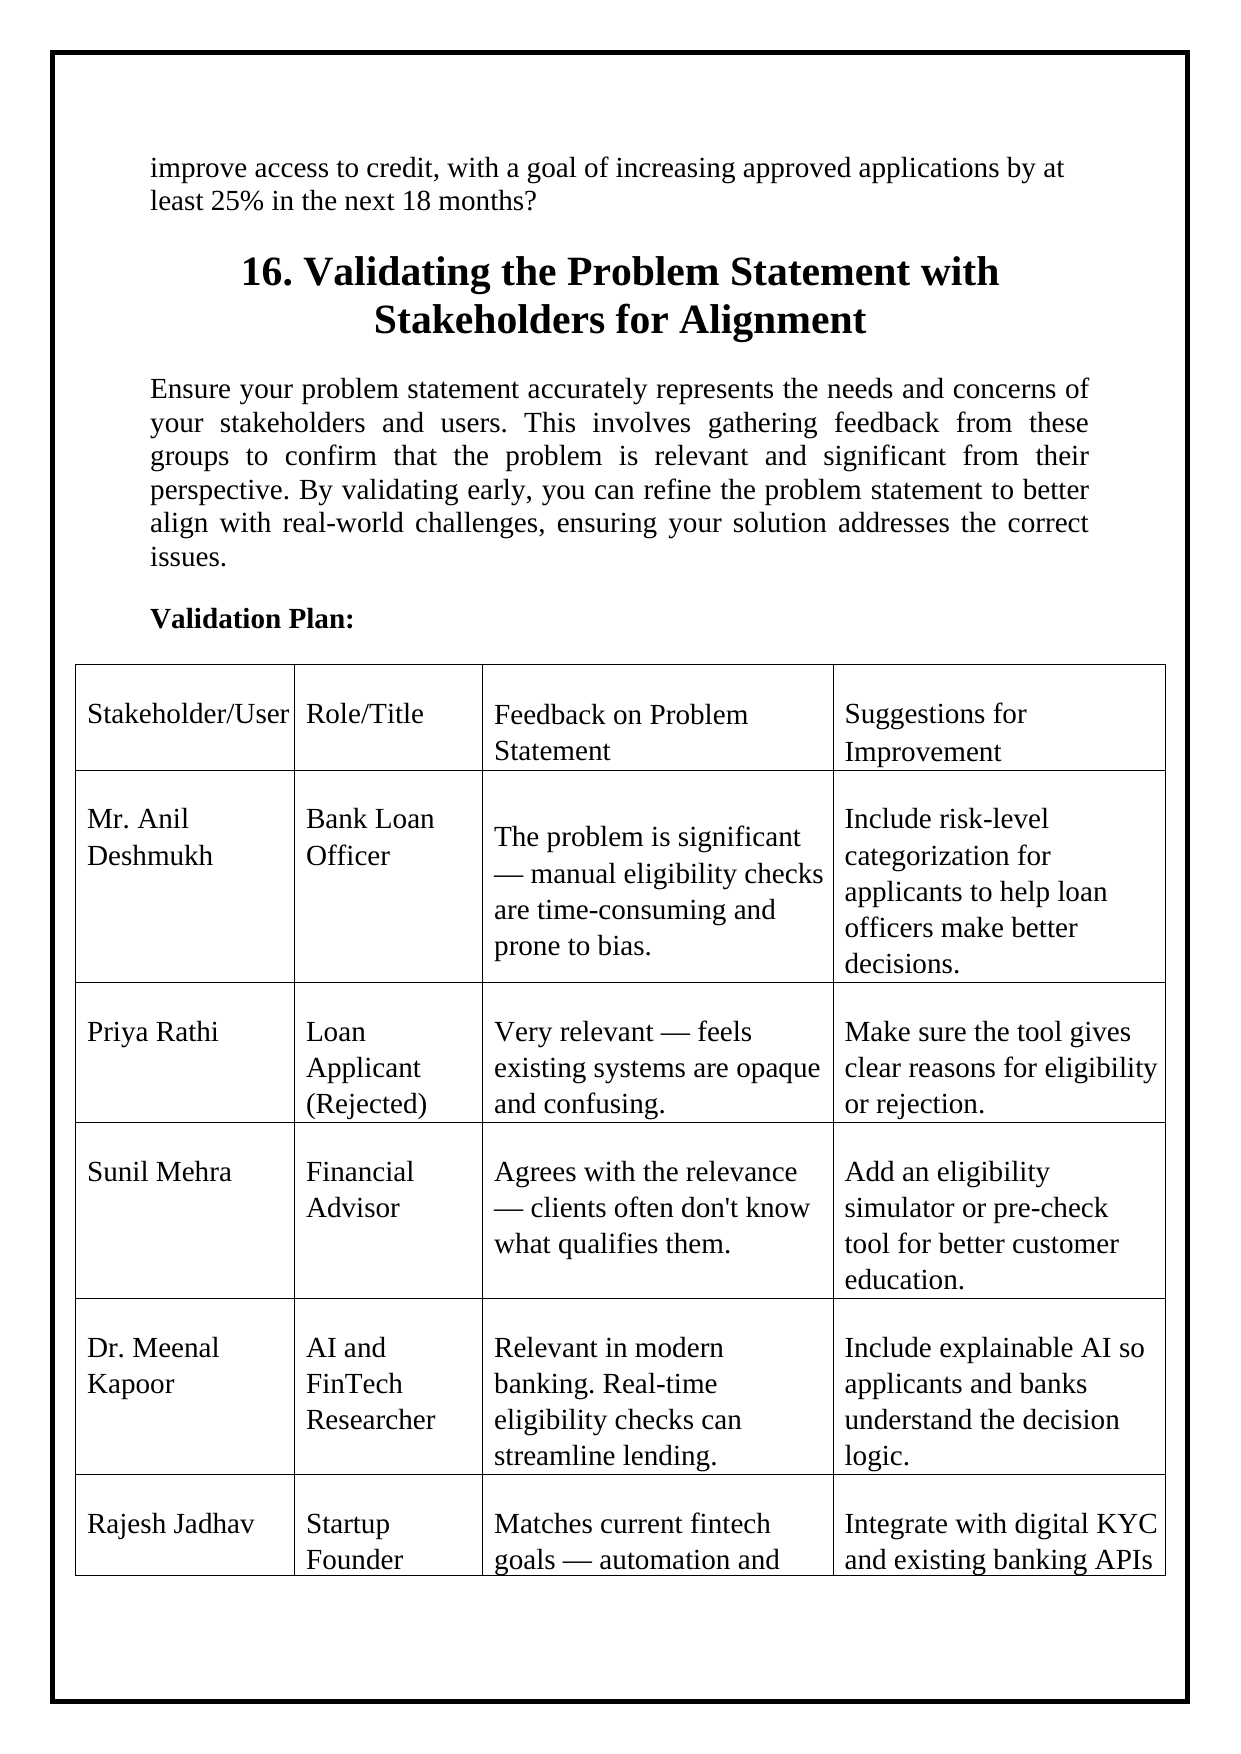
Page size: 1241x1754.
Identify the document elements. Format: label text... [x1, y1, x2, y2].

table_cell Mr. Anil Deshmukh [76, 771, 294, 982]
table_cell The problem is significant — manual eligibility checks are time-consuming and prone to bias. [483, 771, 833, 982]
table_cell Very relevant — feels existing systems are opaque and confusing. [483, 983, 833, 1122]
table_cell Financial Advisor [295, 1123, 482, 1298]
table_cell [295, 1475, 482, 1575]
table_cell Make sure the tool gives clear reasons for eligibility or rejection. [834, 983, 1165, 1122]
table_cell Agrees with the relevance — clients often don't know what qualifies them. [483, 1123, 833, 1298]
table_cell Priya Rathi [76, 983, 294, 1122]
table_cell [834, 1475, 1165, 1575]
table_cell Rajesh Jadhav [76, 1475, 294, 1575]
table_cell Relevant in modern banking. Real-time eligibility checks can streamline lending. [483, 1299, 833, 1474]
table_header Feedback on Problem Statement [483, 665, 833, 770]
table_cell Include risk-level categorization for applicants to help loan officers make better decisions. [834, 771, 1165, 982]
table_cell Add an eligibility simulator or pre-check tool for better customer education. [834, 1123, 1165, 1298]
table_cell AI and FinTech Researcher [295, 1299, 482, 1474]
table_cell Loan Applicant (Rejected) [295, 983, 482, 1122]
text 16. Validating the Problem Statement with Stakeholders for Alignment [150, 246, 1090, 342]
table_cell Sunil Mehra [76, 1123, 294, 1298]
table_header Stakeholder/User [76, 665, 294, 770]
table_header Suggestions for Improvement [834, 665, 1165, 770]
text Validation Plan: [150, 602, 1090, 635]
table_cell Dr. Meenal Kapoor [76, 1299, 294, 1474]
table_cell Include explainable AI so applicants and banks understand the decision logic. [834, 1299, 1165, 1474]
text Ensure your problem statement accurately represents the needs and concerns of your stakeholders and users. This involves gathering feedback from these groups to confirm that the problem is relevant and significant from their perspective. By validating early, you can refine the problem statement to better align with real-world challenges, ensuring your solution addresses the correct issues. [150, 371, 1090, 572]
table_header Role/Title [295, 665, 482, 770]
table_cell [483, 1475, 833, 1575]
table_cell Bank Loan Officer [295, 771, 482, 982]
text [150, 150, 1090, 217]
